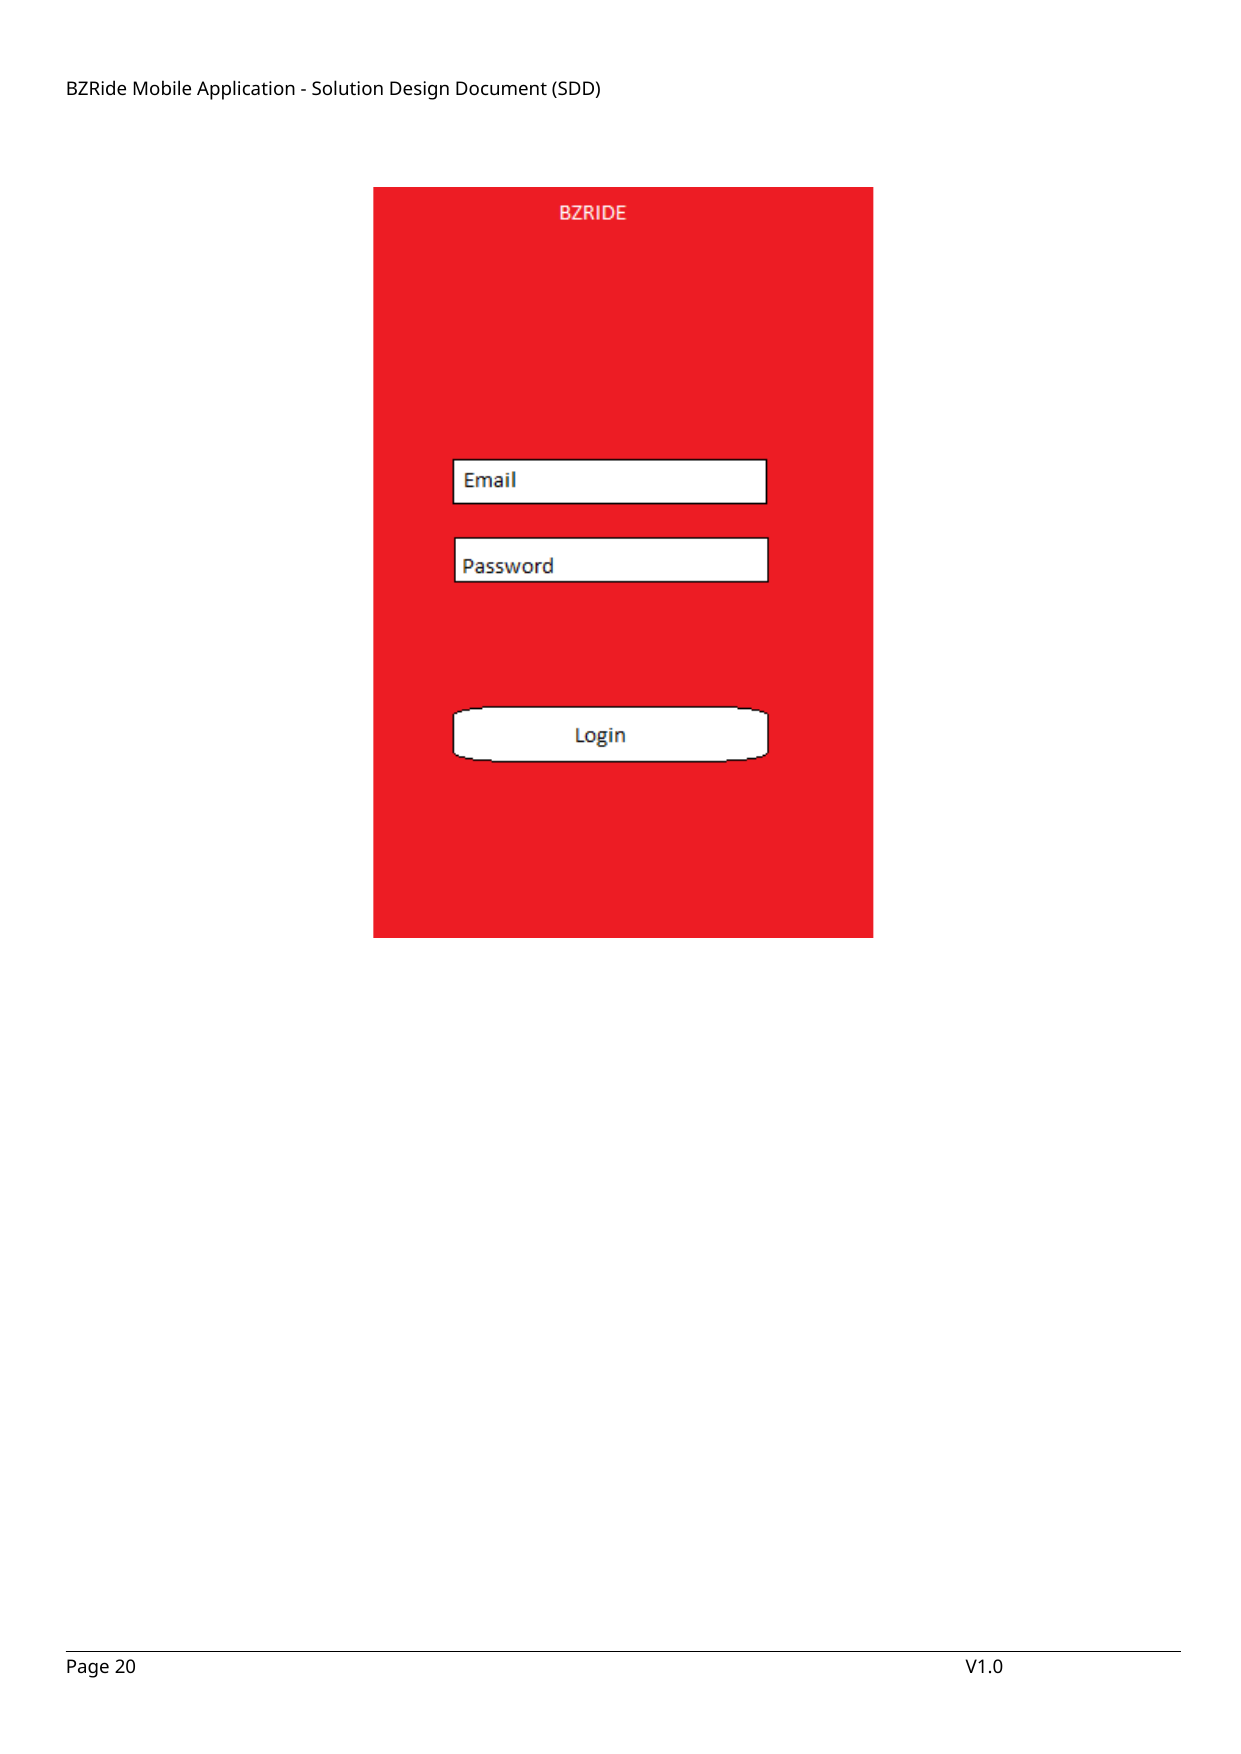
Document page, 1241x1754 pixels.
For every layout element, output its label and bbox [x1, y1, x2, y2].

picture [373, 187, 874, 938]
